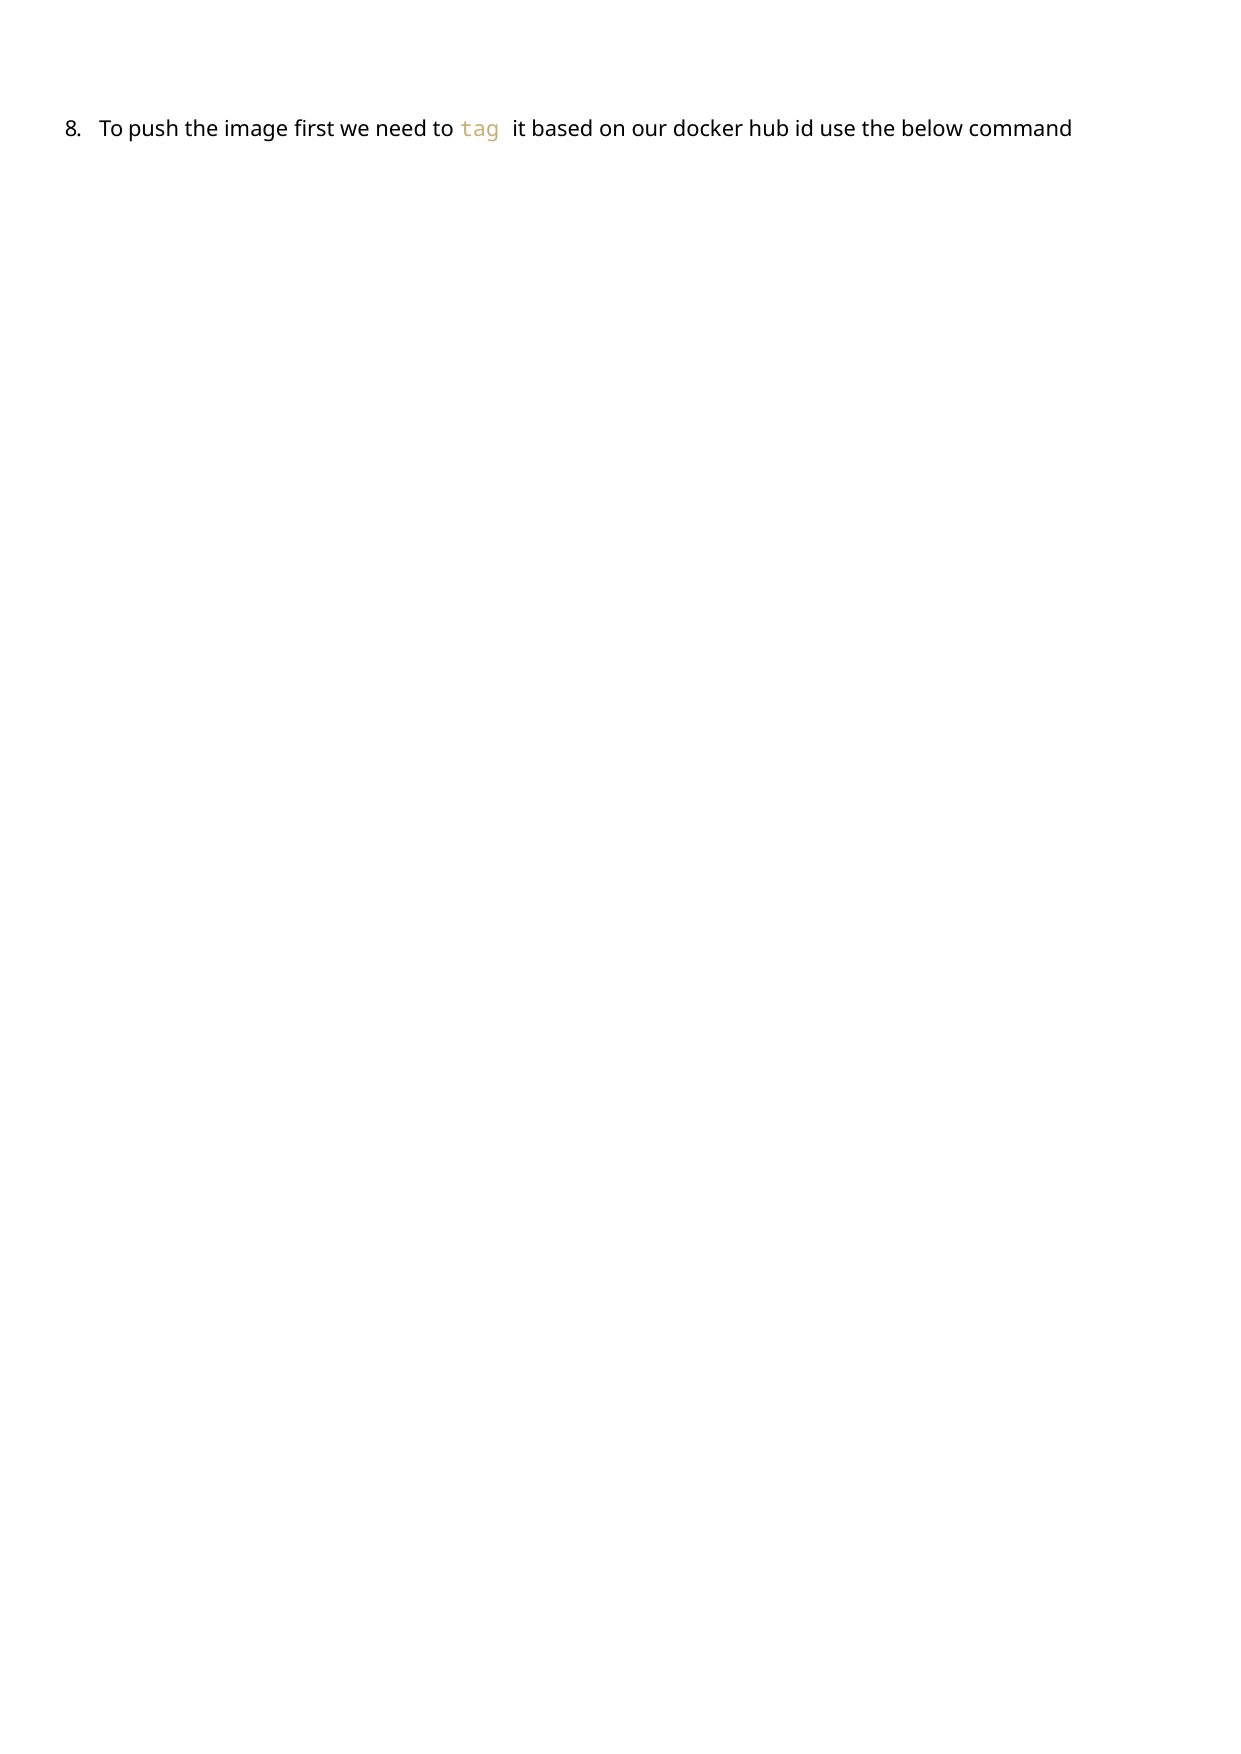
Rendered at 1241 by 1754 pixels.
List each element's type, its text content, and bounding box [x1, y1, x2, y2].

list To push the image first we need to tag it based on our docker hub id use the below command [64, 113, 1165, 143]
